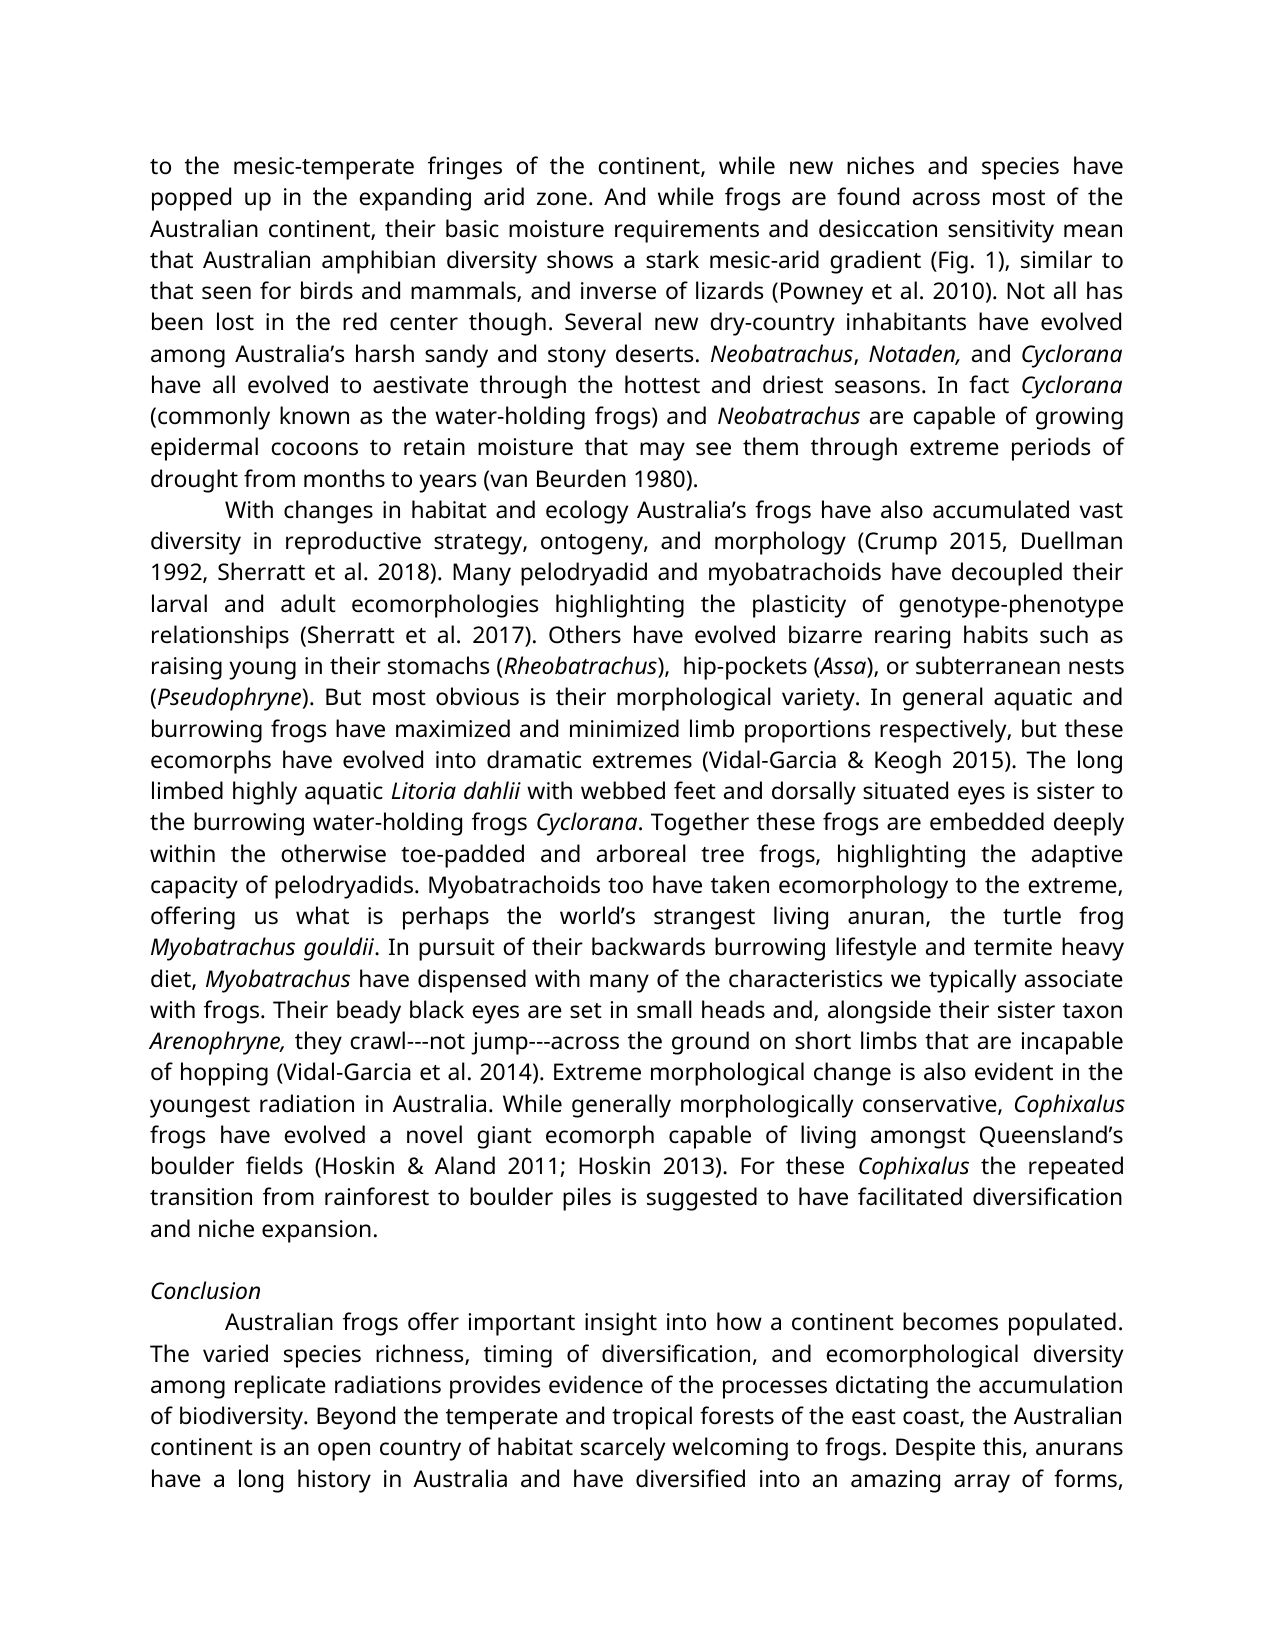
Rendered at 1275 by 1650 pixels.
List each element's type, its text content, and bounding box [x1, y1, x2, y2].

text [150, 1306, 1125, 1494]
text Conclusion [150, 1275, 1125, 1306]
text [150, 150, 1125, 494]
text With changes in habitat and ecology Australia’s frogs have also accumulated vast diversity in reproductive strategy, ontogeny, and morphology (Crump 2015, Duellman 1992, Sherratt et al. 2018). Many pelodryadid and myobatrachoids have decoupled their larval and adult ecomorphologies highlighting the plasticity of genotype-phenotype relationships (Sherratt et al. 2017). Others have evolved bizarre rearing habits such as raising young in their stomachs (Rheobatrachus), hip-pockets (Assa), or subterranean nests (Pseudophryne). But most obvious is their morphological variety. In general aquatic and burrowing frogs have maximized and minimized limb proportions respectively, but these ecomorphs have evolved into dramatic extremes (Vidal-Garcia & Keogh 2015). The long limbed highly aquatic Litoria dahlii with webbed feet and dorsally situated eyes is sister to the burrowing water-holding frogs Cyclorana. Together these frogs are embedded deeply within the otherwise toe-padded and arboreal tree frogs, highlighting the adaptive capacity of pelodryadids. Myobatrachoids too have taken ecomorphology to the extreme, offering us what is perhaps the world’s strangest living anuran, the turtle frog Myobatrachus gouldii. In pursuit of their backwards burrowing lifestyle and termite heavy diet, Myobatrachus have dispensed with many of the characteristics we typically associate with frogs. Their beady black eyes are set in small heads and, alongside their sister taxon Arenophryne, they crawl---not jump---across the ground on short limbs that are incapable of hopping (Vidal-Garcia et al. 2014). Extreme morphological change is also evident in the youngest radiation in Australia. While generally morphologically conservative, Cophixalus frogs have evolved a novel giant ecomorph capable of living amongst Queensland’s boulder fields (Hoskin & Aland 2011; Hoskin 2013). For these Cophixalus the repeated transition from rainforest to boulder piles is suggested to have facilitated diversification and niche expansion. [150, 494, 1125, 1244]
